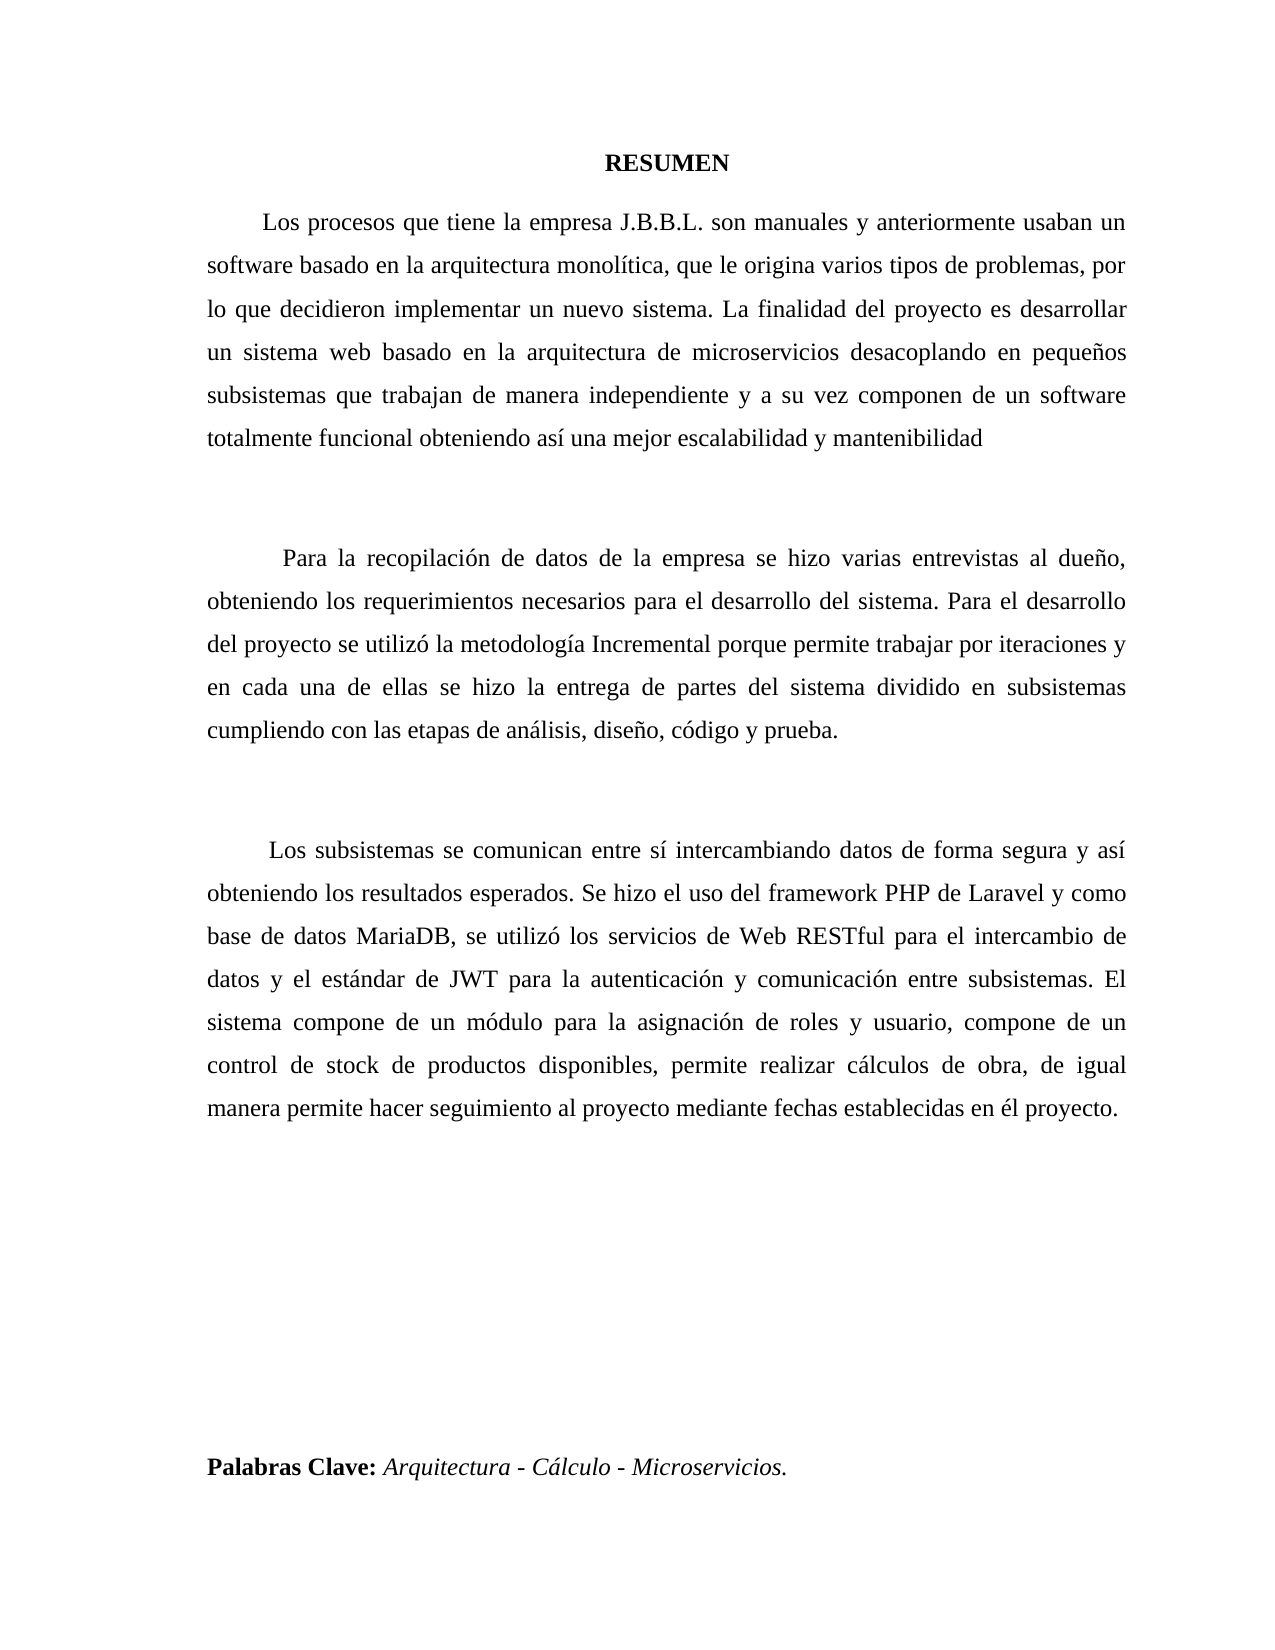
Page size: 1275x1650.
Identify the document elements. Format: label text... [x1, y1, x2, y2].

text Palabras Clave: Arquitectura - Cálculo - Microservicios. [207, 1452, 1127, 1481]
text RESUMEN [207, 148, 1127, 176]
text Los procesos que tiene la empresa J.B.B.L. son manuales y anteriormente usaban un software basado en la arquitectura monolítica, que le origina varios tipos de problemas, por lo que decidieron implementar un nuevo sistema. La finalidad del proyecto es desarrollar un sistema web basado en la arquitectura de microservicios desacoplando en pequeños subsistemas que trabajan de manera independiente y a su vez componen de un software totalmente funcional obteniendo así una mejor escalabilidad y mantenibilidad [207, 207, 1127, 452]
text Los subsistemas se comunican entre sí intercambiando datos de forma segura y así obteniendo los resultados esperados. Se hizo el uso del framework PHP de Laravel y como base de datos MariaDB, se utilizó los servicios de Web RESTful para el intercambio de datos y el estándar de JWT para la autenticación y comunicación entre subsistemas. El sistema compone de un módulo para la asignación de roles y usuario, compone de un control de stock de productos disponibles, permite realizar cálculos de obra, de igual manera permite hacer seguimiento al proyecto mediante fechas establecidas en él proyecto. [207, 835, 1127, 1122]
text Para la recopilación de datos de la empresa se hizo varias entrevistas al dueño, obteniendo los requerimientos necesarios para el desarrollo del sistema. Para el desarrollo del proyecto se utilizó la metodología Incremental porque permite trabajar por iteraciones y en cada una de ellas se hizo la entrega de partes del sistema dividido en subsistemas cumpliendo con las etapas de análisis, diseño, código y prueba. [207, 543, 1127, 744]
